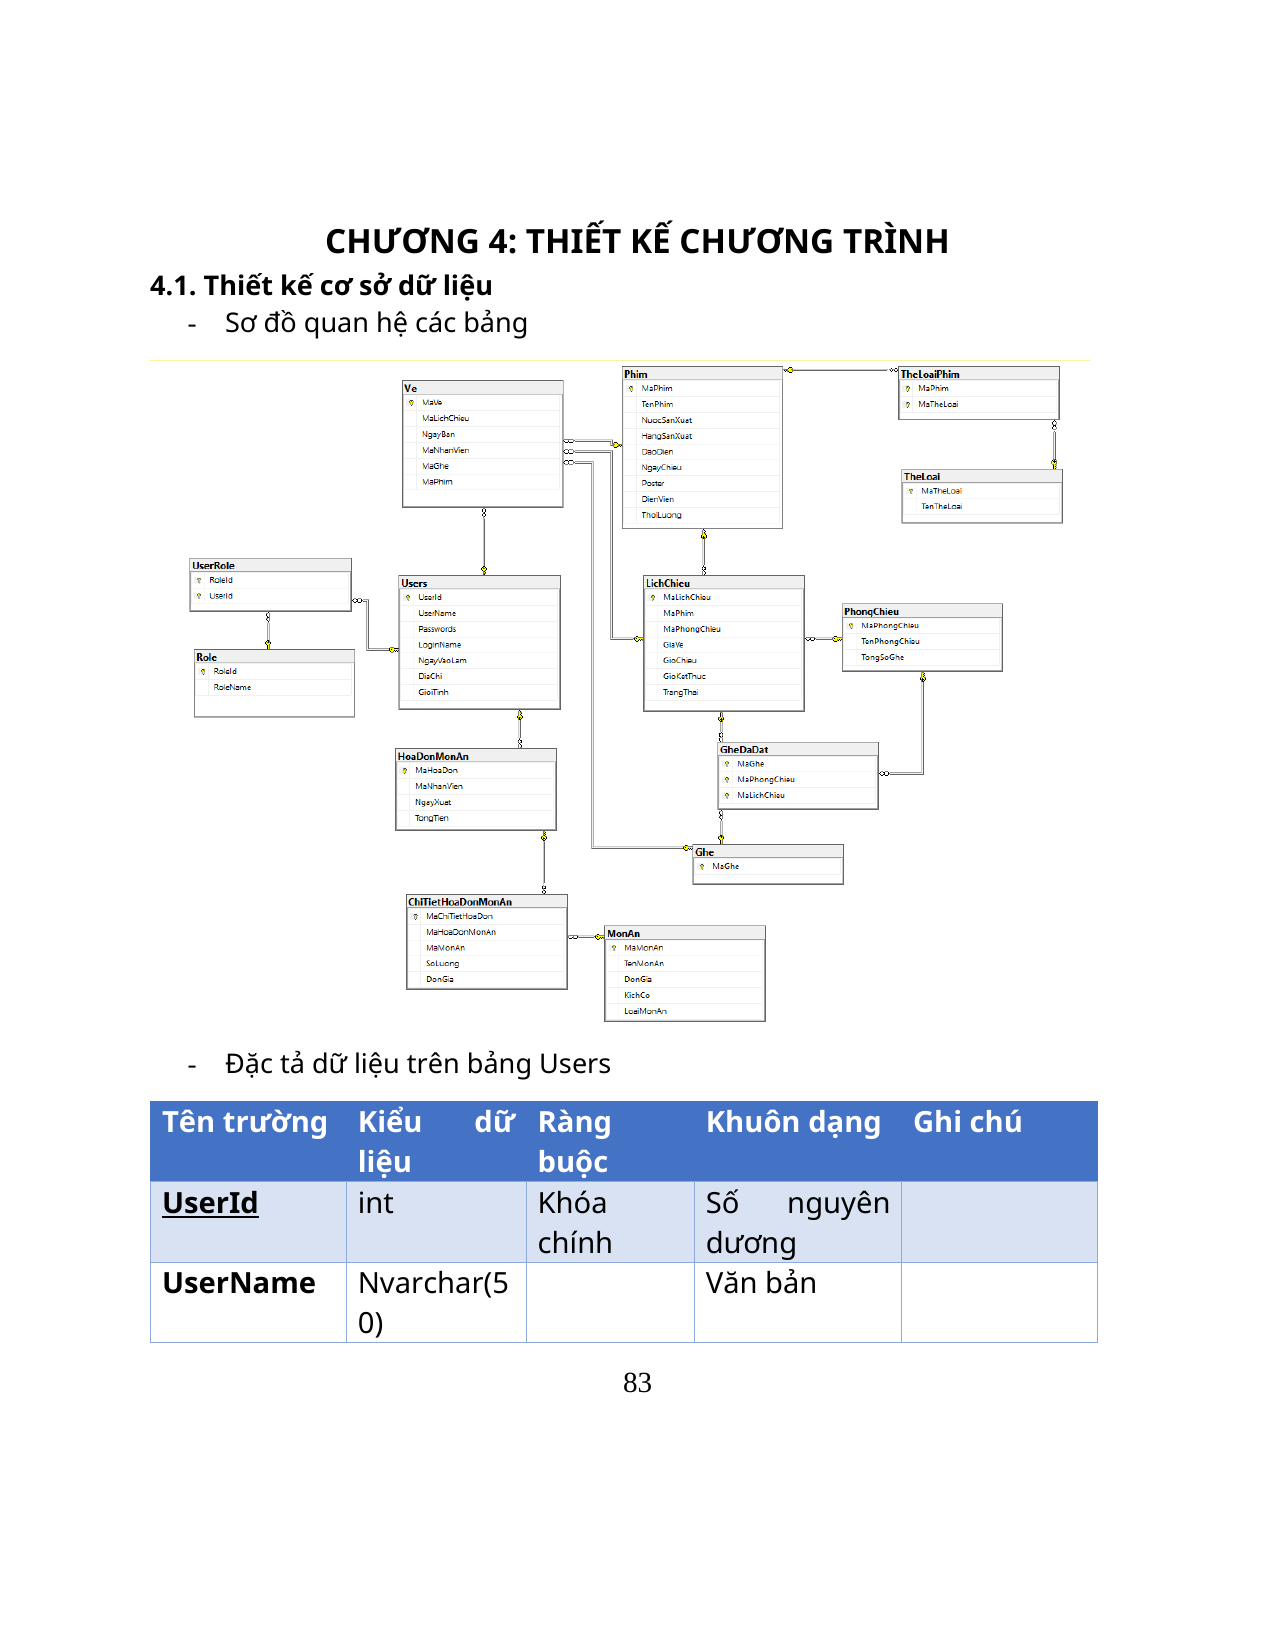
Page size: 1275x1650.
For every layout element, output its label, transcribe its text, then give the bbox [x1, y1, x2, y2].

subtitle CHƯƠNG 4: THIẾT KẾ CHƯƠNG TRÌNH [150, 218, 1125, 263]
list Đặc tả dữ liệu trên bảng Users [187, 1044, 1125, 1081]
table_cell [902, 1182, 1097, 1262]
table_cell Khóa chính [527, 1182, 694, 1262]
list Sơ đồ quan hệ các bảng [187, 304, 1125, 341]
table_header Tên trường [151, 1102, 346, 1181]
table_header Ghi chú [902, 1102, 1097, 1181]
table_cell UserName [151, 1263, 346, 1342]
table_cell [902, 1263, 1097, 1342]
table_cell Số nguyên dương [695, 1182, 901, 1262]
table_header Ràng buộc [527, 1102, 694, 1181]
table_cell UserId [151, 1182, 346, 1262]
table_header Kiểu dữ liệu [347, 1102, 526, 1181]
table_header Khuôn dạng [695, 1102, 901, 1181]
picture [150, 360, 1091, 1025]
subtitle 4.1. Thiết kế cơ sở dữ liệu [150, 267, 1125, 304]
table_cell int [347, 1182, 526, 1262]
table_cell [527, 1263, 694, 1342]
table_cell Văn bản [695, 1263, 901, 1342]
table_cell Nvarchar(50) [347, 1263, 526, 1342]
